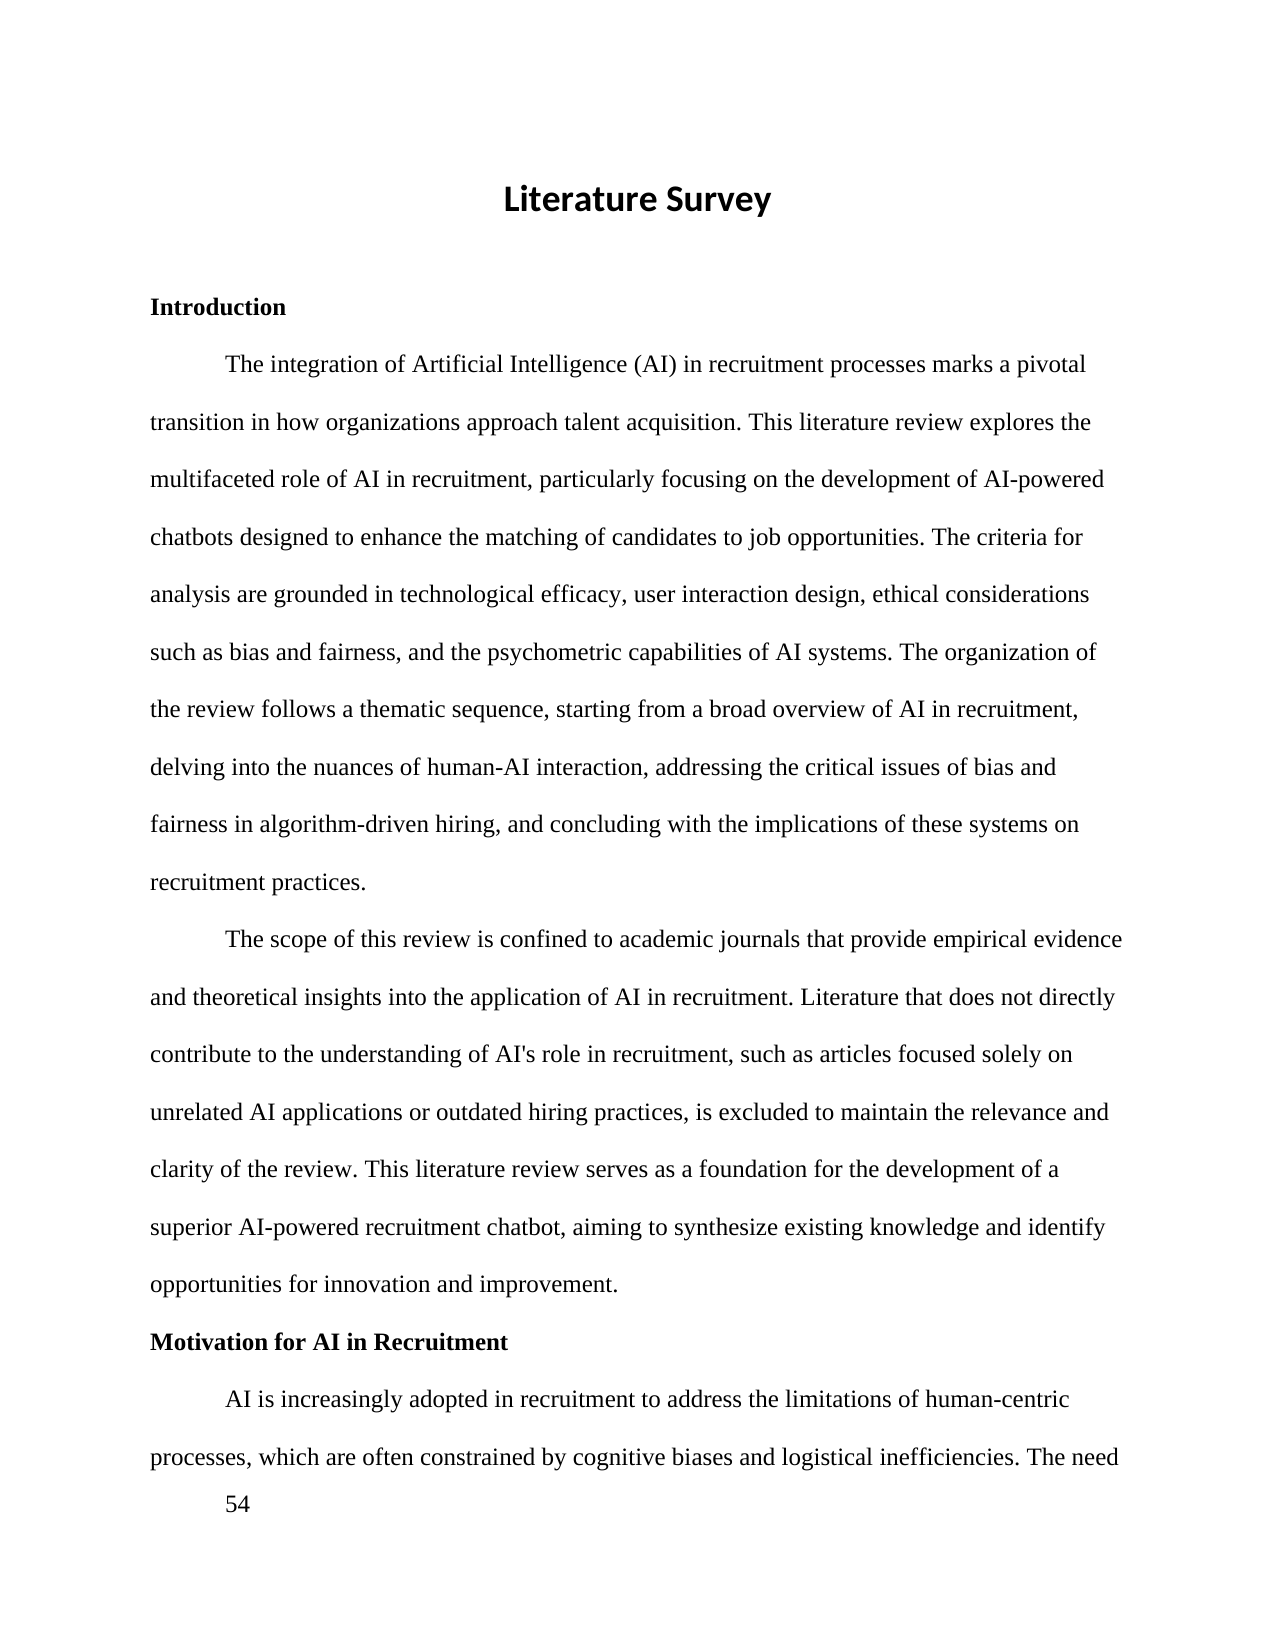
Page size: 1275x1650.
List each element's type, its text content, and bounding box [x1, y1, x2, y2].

subtitle Literature Survey [150, 175, 1125, 221]
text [150, 1384, 1125, 1470]
text The scope of this review is confined to academic journals that provide empirical evidence and theoretical insights into the application of AI in recruitment. Literature that does not directly contribute to the understanding of AI's role in recruitment, such as articles focused solely on unrelated AI applications or outdated hiring practices, is excluded to maintain the relevance and clarity of the review. This literature review serves as a foundation for the development of a superior AI-powered recruitment chatbot, aiming to synthesize existing knowledge and identify opportunities for innovation and improvement. [150, 924, 1125, 1298]
text Introduction [150, 292, 1125, 320]
text The integration of Artificial Intelligence (AI) in recruitment processes marks a pivotal transition in how organizations approach talent acquisition. This literature review explores the multifaceted role of AI in recruitment, particularly focusing on the development of AI-powered chatbots designed to enhance the matching of candidates to job opportunities. The criteria for analysis are grounded in technological efficacy, user interaction design, ethical considerations such as bias and fairness, and the psychometric capabilities of AI systems. The organization of the review follows a thematic sequence, starting from a broad overview of AI in recruitment, delving into the nuances of human-AI interaction, addressing the critical issues of bias and fairness in algorithm-driven hiring, and concluding with the implications of these systems on recruitment practices. [150, 349, 1125, 895]
text Motivation for AI in Recruitment [150, 1327, 1125, 1355]
